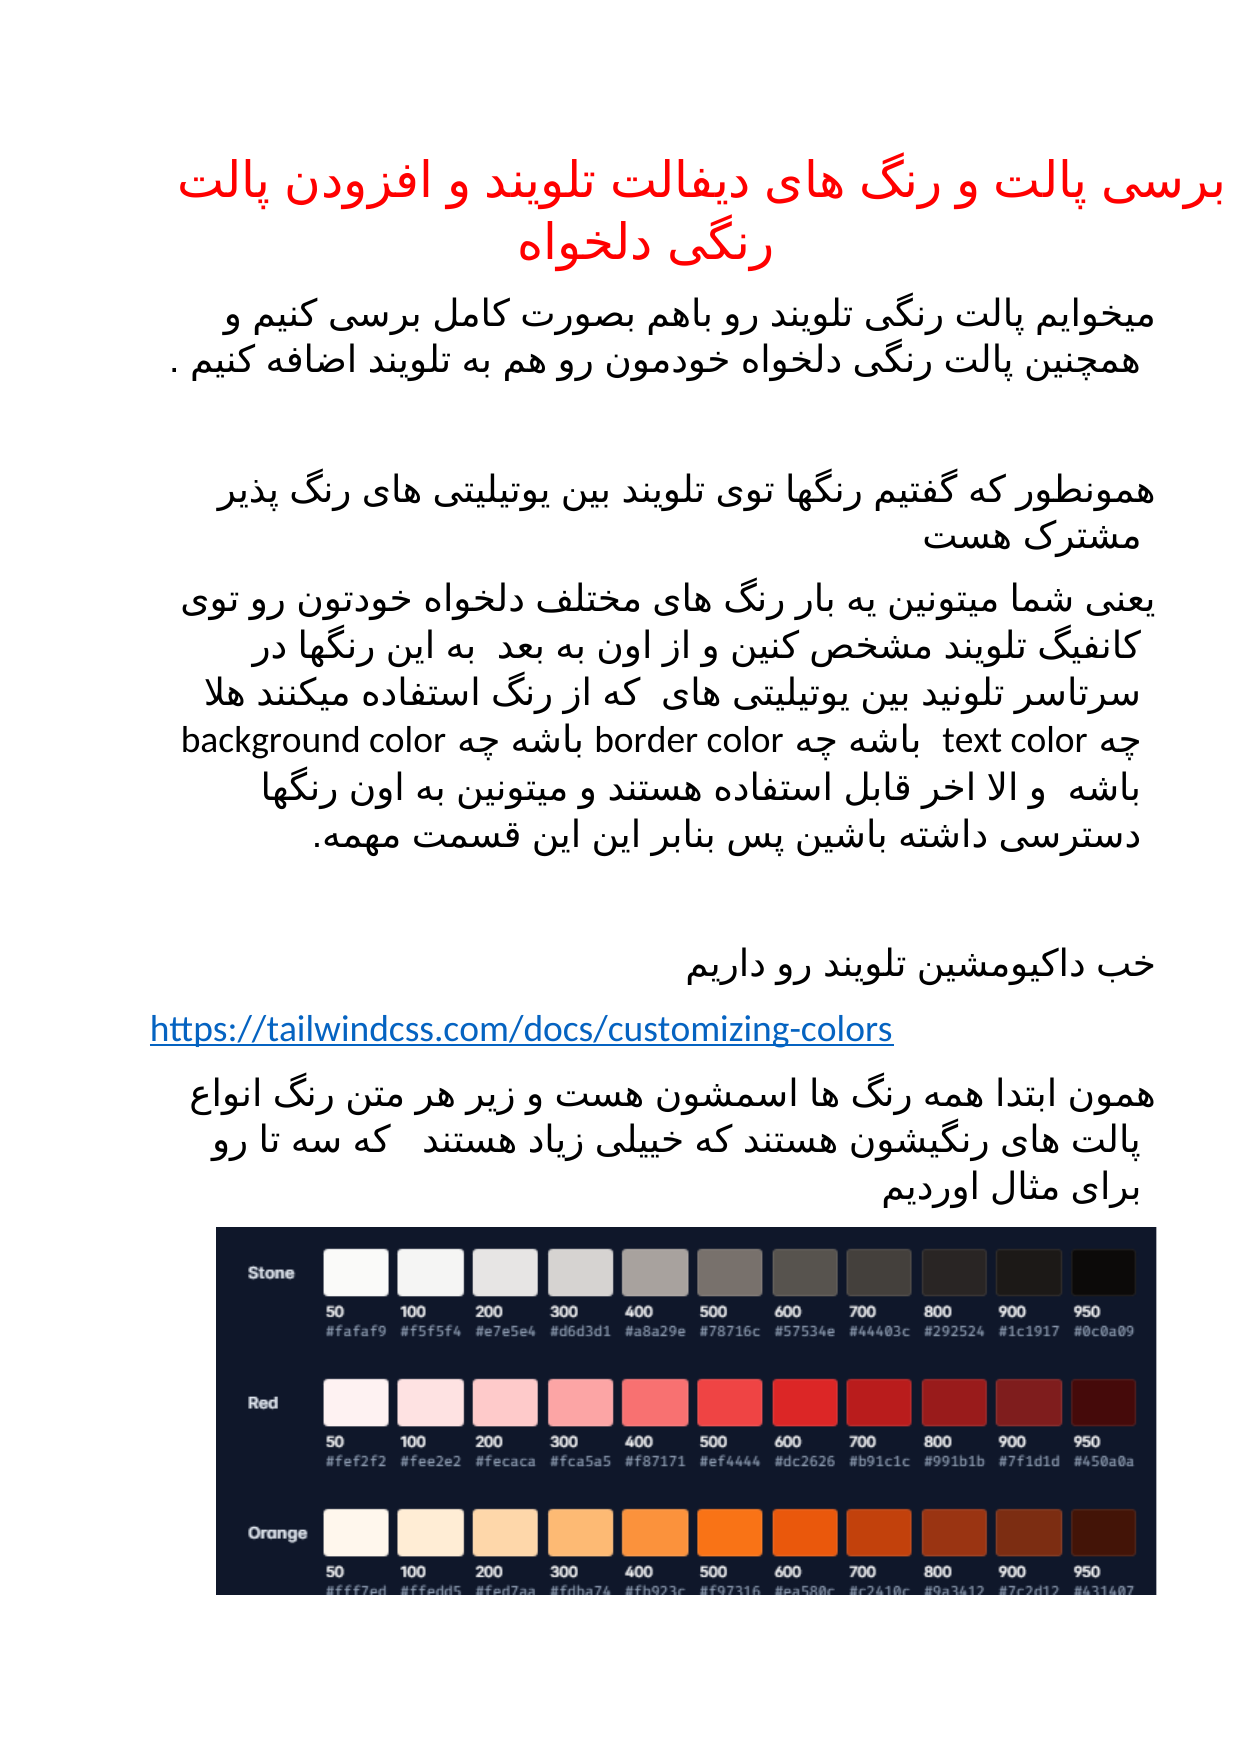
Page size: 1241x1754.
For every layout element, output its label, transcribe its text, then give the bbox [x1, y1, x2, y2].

text https://tailwindcss.com/docs/customizing-colors [150, 1005, 1157, 1051]
text میخوایم پالت رنگی تلویند رو باهم بصورت کامل برسی کنیم و همچنین پالت رنگی دلخواه خودمون رو هم به تلویند اضافه کنیم . [150, 291, 1157, 381]
text همون ابتدا همه رنگ ها اسمشون هست و زیر هر متن رنگ انواع پالت های رنگیشون هستند که خییلی زیاد هستند که سه تا رو برای مثال اوردیم [150, 1071, 1157, 1207]
picture [216, 1227, 1157, 1595]
text خب داکیومشین تلویند رو داریم [150, 941, 1157, 984]
text یعنی شما میتونین یه بار رنگ های مختلف دلخواه خودتون رو توی کانفیگ تلویند مشخص کنین و از اون به بعد به این رنگها در سرتاسر تلونید بین یوتیلیتی های که از رنگ استفاده میکنند هلا چه text color باشه چه border color باشه چه background color باشه و الا اخر قابل استفاده هستند و میتونین به اون رنگها دسترسی داشته باشین پس بنابر این این قسمت مهمه. [150, 577, 1157, 855]
text برسی پالت و رنگ های دیفالت تلویند و افزودن پالت رنگی دلخواه [150, 150, 1240, 269]
text همونطور که گفتیم رنگها توی تلویند بین یوتیلیتی های رنگ پذیر مشترک هست [150, 467, 1157, 556]
